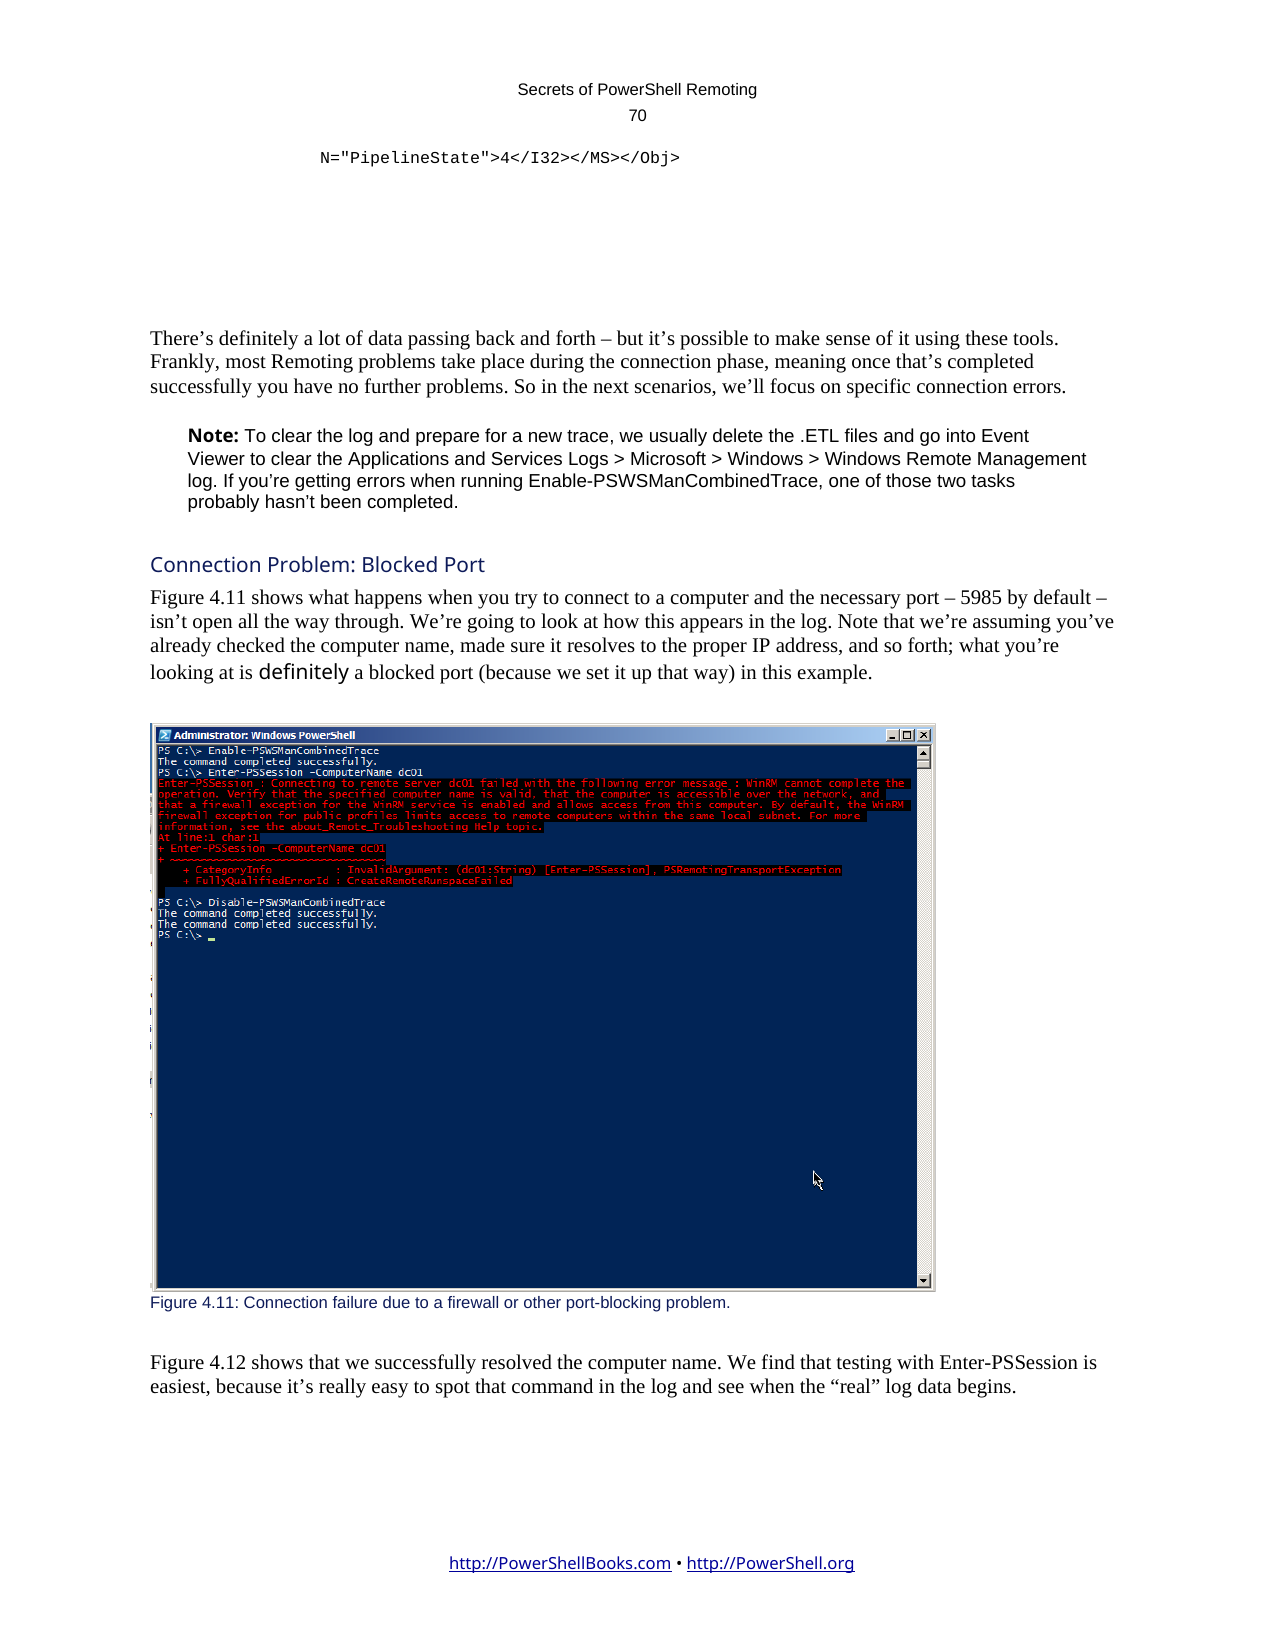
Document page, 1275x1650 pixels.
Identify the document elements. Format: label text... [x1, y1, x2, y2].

text Figure 4.11: Connection failure due to a firewall or other port-blocking problem. [150, 1292, 1125, 1313]
text There’s definitely a lot of data passing back and forth – but it’s possible to make sense of it using these tools. Frankly, most Remoting problems take place during the connection phase, meaning once that’s completed successfully you have no further problems. So in the next scenarios, we’ll focus on specific connection errors. [150, 325, 1125, 398]
text Note: To clear the log and prepare for a new trace, we usually delete the .ETL files and go into Event Viewer to clear the Applications and Services Logs > Microsoft > Windows > Windows Remote Management log. If you’re getting errors when running Enable-PSWSManCombinedTrace, one of those two tasks probably hasn’t been completed. [187, 423, 1087, 513]
text Figure 4.12 shows that we successfully resolved the computer name. We find that testing with Enter-PSSession is easiest, because it’s really easy to spot that command in the log and see when the “real” log data begins. [150, 1350, 1125, 1398]
picture [150, 723, 936, 1292]
subtitle Connection Problem: Blocked Port [150, 550, 1125, 579]
text N="PipelineState">4</I32></MS></Obj> [180, 150, 1125, 169]
text Figure 4.11 shows what happens when you try to connect to a computer and the necessary port – 5985 by default – isn’t open all the way through. We’re going to look at how this appears in the log. Note that we’re assuming you’ve already checked the computer name, made sure it resolves to the proper IP address, and so forth; what you’re looking at is definitely a blocked port (because we set it up that way) in this example. [150, 585, 1125, 686]
